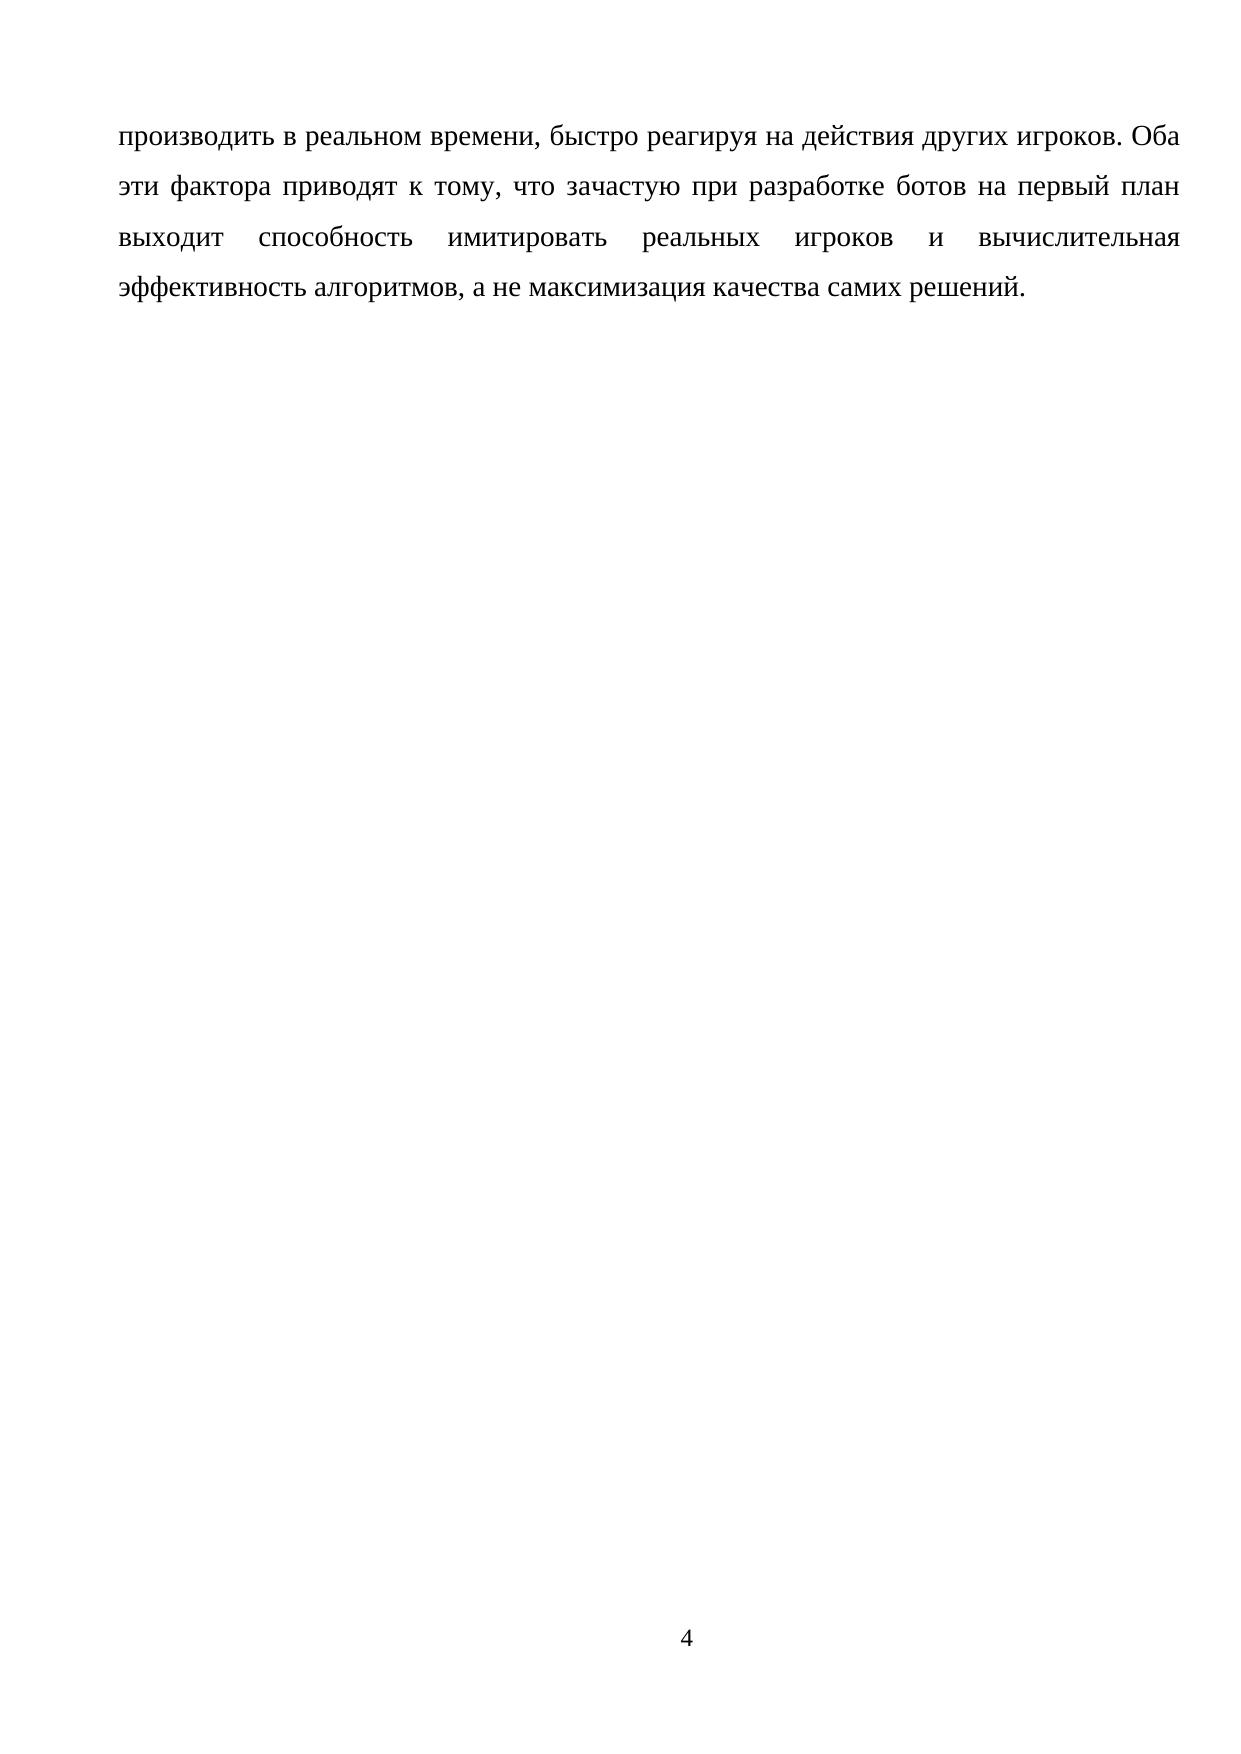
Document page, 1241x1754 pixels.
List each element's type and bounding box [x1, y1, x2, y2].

text [118, 118, 1181, 303]
